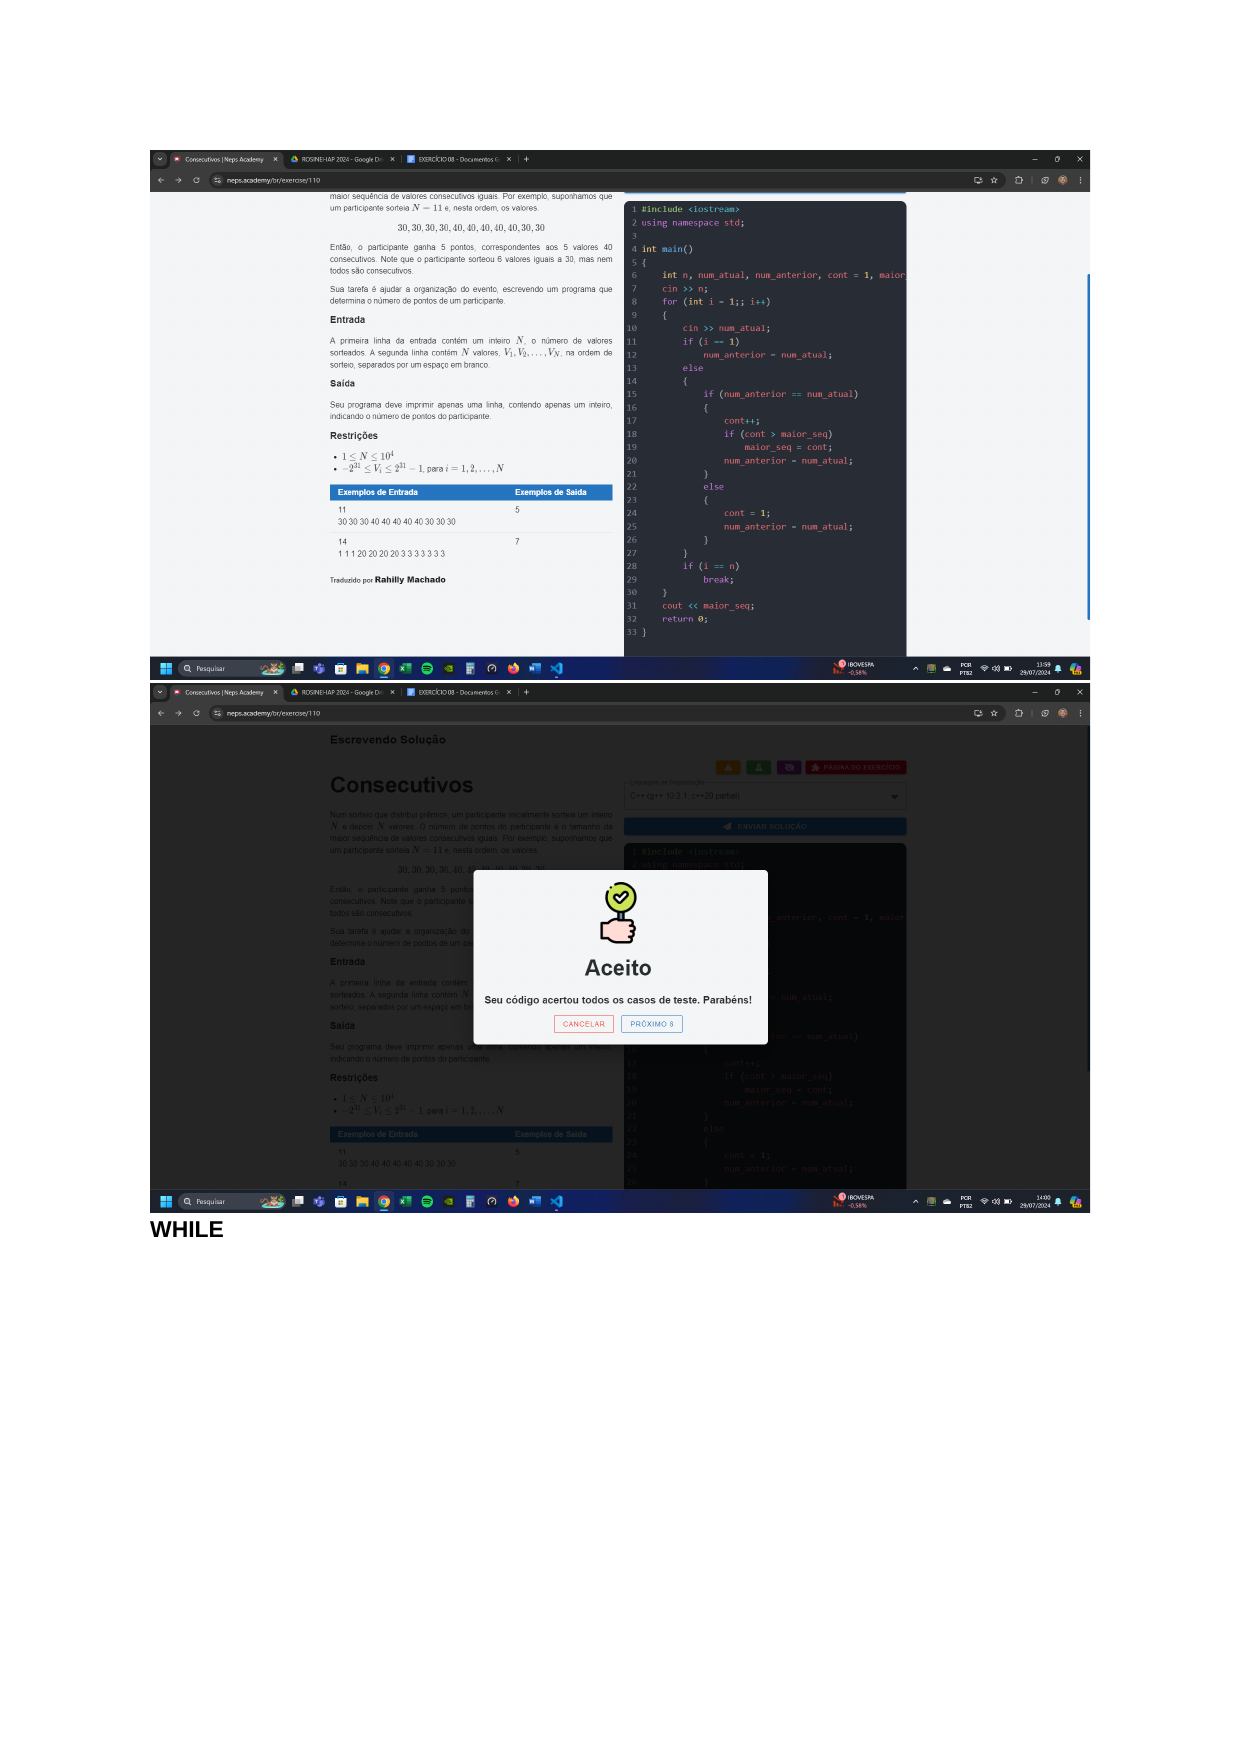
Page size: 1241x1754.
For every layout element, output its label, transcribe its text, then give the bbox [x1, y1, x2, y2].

picture [150, 150, 1091, 680]
picture [150, 683, 1091, 1213]
text WHILE [150, 1216, 1090, 1242]
